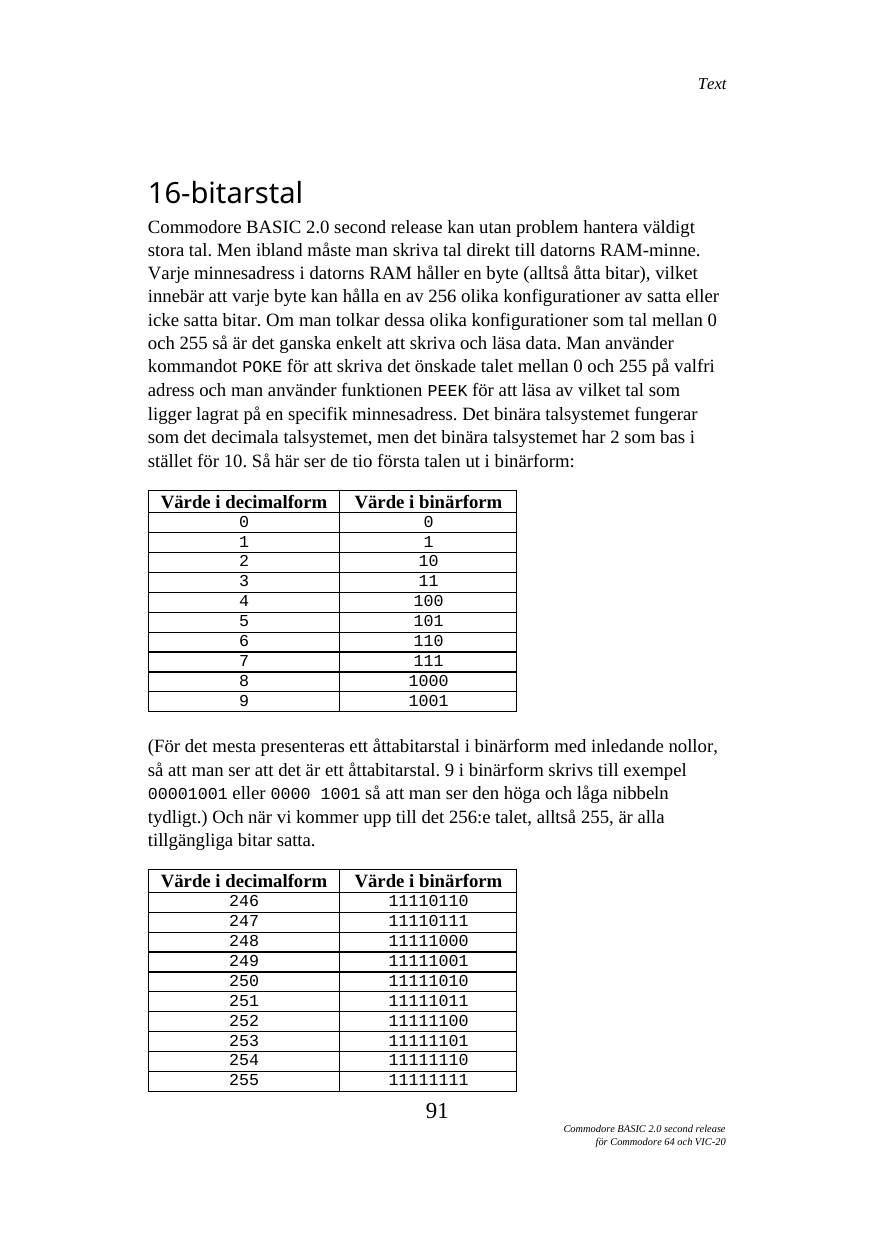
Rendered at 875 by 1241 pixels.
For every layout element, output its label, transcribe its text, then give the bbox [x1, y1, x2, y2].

table_cell 11111011 [340, 992, 516, 1011]
table_cell 255 [149, 1072, 339, 1091]
table_cell 253 [149, 1032, 339, 1051]
table_cell 8 [149, 673, 339, 691]
table_cell 251 [149, 992, 339, 1011]
table_cell 246 [149, 893, 339, 912]
table_cell 252 [149, 1012, 339, 1031]
text (För det mesta presenteras ett åttabitarstal i binärform med inledande nollor, så att man ser att det är ett åttabitarstal. 9 i binärform skrivs till exempel 00001001 eller 0000 1001 så att man ser den höga och låga nibbeln tydligt.) Och när vi kommer upp till det 256:e talet, alltså 255, är alla tillgängliga bitar satta. [148, 712, 726, 851]
table_cell 11110110 [340, 893, 516, 912]
table_cell 3 [149, 573, 339, 592]
table_cell 249 [149, 953, 339, 971]
table_cell 5 [149, 613, 339, 632]
table_cell 4 [149, 593, 339, 612]
table_cell 1000 [340, 673, 516, 691]
table_cell 254 [149, 1052, 339, 1071]
table_cell 250 [149, 973, 339, 991]
table_cell 11111100 [340, 1012, 516, 1031]
subtitle 16-bitarstal [148, 173, 726, 212]
table_cell 11111101 [340, 1032, 516, 1051]
table_cell 11110111 [340, 913, 516, 932]
table_cell 248 [149, 933, 339, 951]
table_cell 11111110 [340, 1052, 516, 1071]
table_header Värde i binärform [340, 870, 516, 892]
table_cell 1 [340, 533, 516, 552]
table_cell 110 [340, 633, 516, 651]
table_header Värde i decimalform [149, 870, 339, 892]
table_cell 111 [340, 653, 516, 671]
table_cell 100 [340, 593, 516, 612]
table_cell 11111010 [340, 973, 516, 991]
table_cell 11 [340, 573, 516, 592]
table_cell 11111000 [340, 933, 516, 951]
table_cell 2 [149, 553, 339, 572]
table_cell 9 [149, 692, 339, 711]
table_cell 1 [149, 533, 339, 552]
table_cell 11111001 [340, 953, 516, 971]
table_header Värde i decimalform [149, 491, 339, 512]
table_cell 0 [149, 513, 339, 532]
table_header Värde i binärform [340, 491, 516, 512]
table_cell 11111111 [340, 1072, 516, 1091]
table_cell 247 [149, 913, 339, 932]
table_cell 1001 [340, 692, 516, 711]
table_cell 6 [149, 633, 339, 651]
table_cell 7 [149, 653, 339, 671]
table_cell 101 [340, 613, 516, 632]
table_cell 0 [340, 513, 516, 532]
table_cell 10 [340, 553, 516, 572]
text Commodore BASIC 2.0 second release kan utan problem hantera väldigt stora tal. Men ibland måste man skriva tal direkt till datorns RAM-minne. Varje minnesadress i datorns RAM håller en byte (alltså åtta bitar), vilket innebär att varje byte kan hålla en av 256 olika konfigurationer av satta eller icke satta bitar. Om man tolkar dessa olika konfigurationer som tal mellan 0 och 255 så är det ganska enkelt att skriva och läsa data. Man använder kommandot POKE för att skriva det önskade talet mellan 0 och 255 på valfri adress och man använder funktionen PEEK för att läsa av vilket tal som ligger lagrat på en specifik minnesadress. Det binära talsystemet fungerar som det decimala talsystemet, men det binära talsystemet har 2 som bas i stället för 10. Så här ser de tio första talen ut i binärform: [148, 216, 726, 471]
